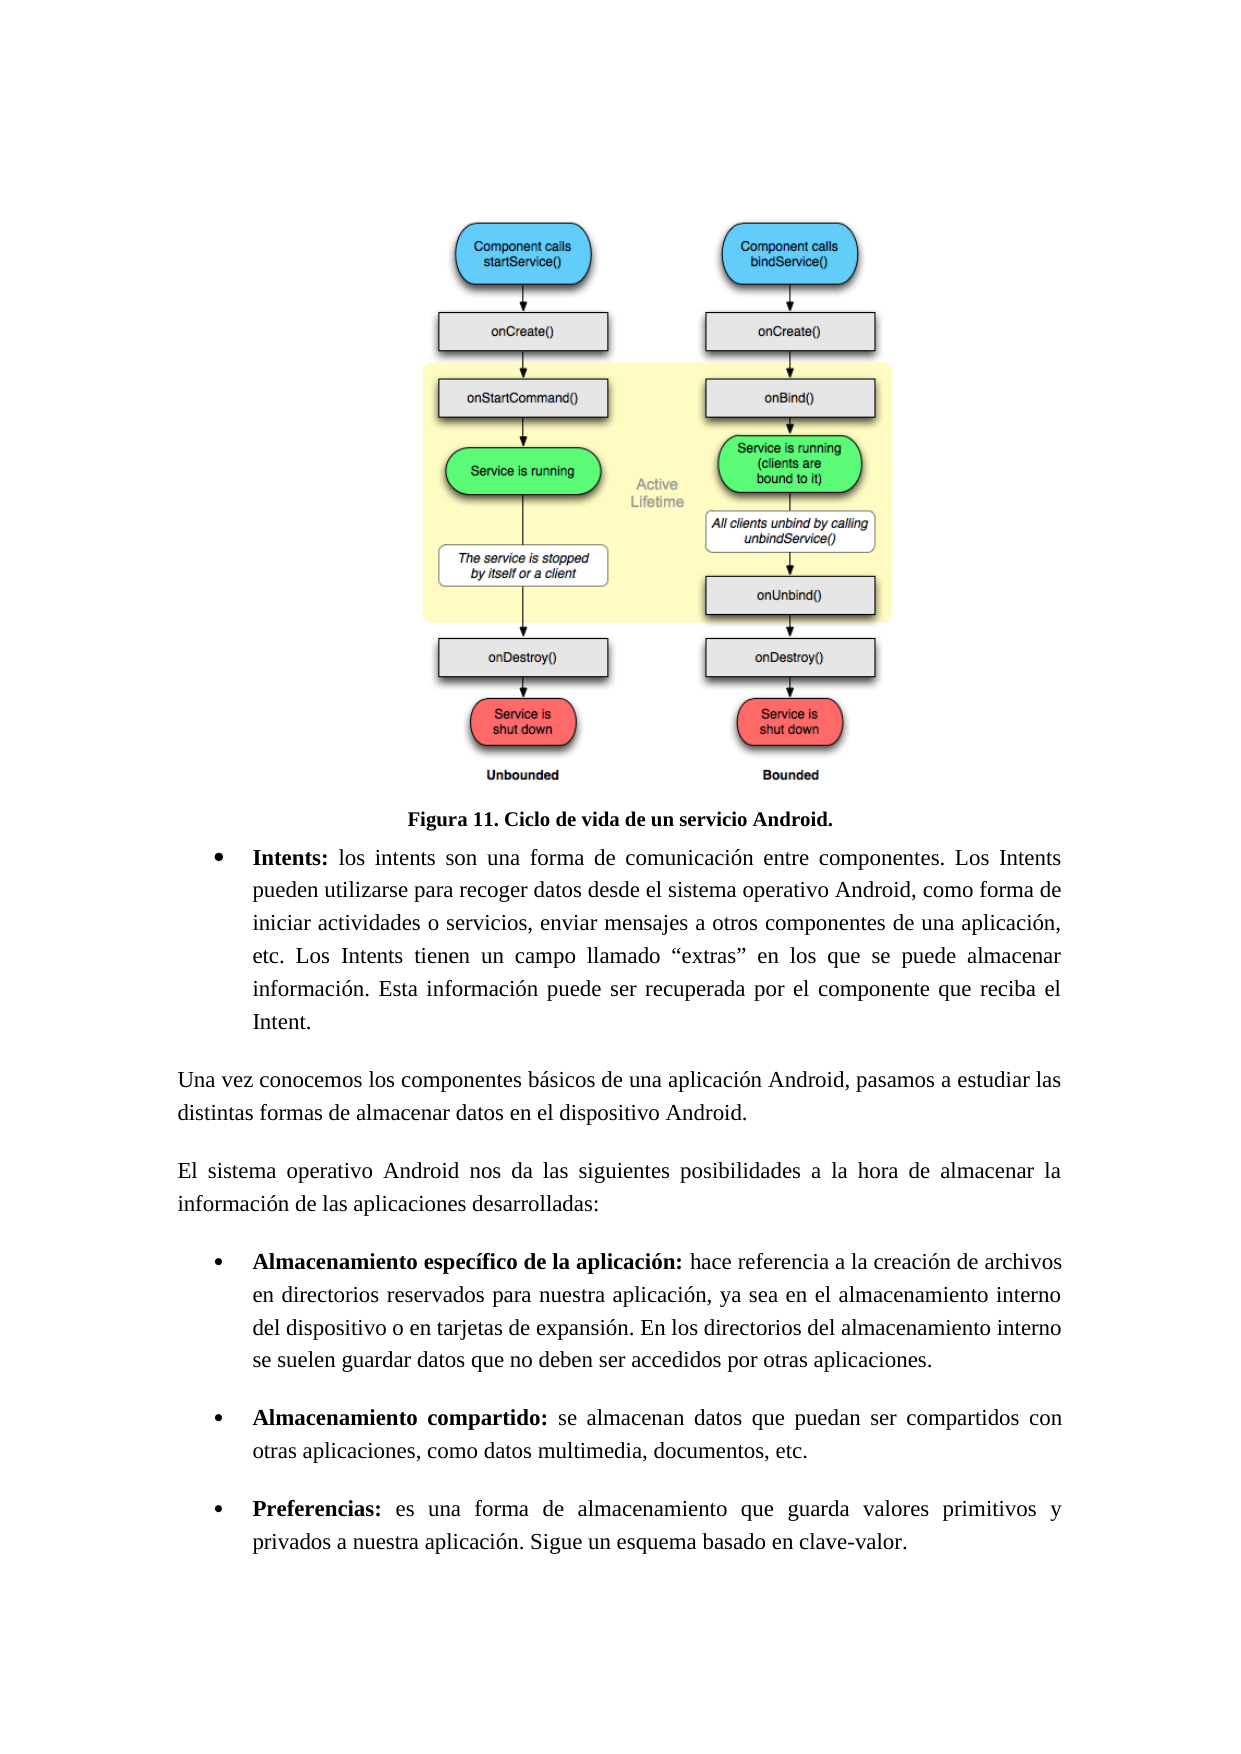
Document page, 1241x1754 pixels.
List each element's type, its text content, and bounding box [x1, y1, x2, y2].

picture [422, 215, 893, 783]
text El sistema operativo Android nos da las siguientes posibilidades a la hora de almacenar la información de las aplicaciones desarrolladas: [177, 1157, 1063, 1216]
list Almacenamiento específico de la aplicación: hace referencia a la creación de archivos en directorios reservados para nuestra aplicación, ya sea en el almacenamiento interno del dispositivo o en tarjetas de expansión. En los directorios del almacenamiento interno se suelen guardar datos que no deben ser accedidos por otras aplicaciones. [215, 1248, 1063, 1373]
text Una vez conocemos los componentes básicos de una aplicación Android, pasamos a estudiar las distintas formas de almacenar datos en el dispositivo Android. [177, 1066, 1063, 1125]
list Preferencias: es una forma de almacenamiento que guarda valores primitivos y privados a nuestra aplicación. Sigue un esquema basado en clave-valor. [215, 1495, 1063, 1554]
list Intents: los intents son una forma de comunicación entre componentes. Los Intents pueden utilizarse para recoger datos desde el sistema operativo Android, como forma de iniciar actividades o servicios, enviar mensajes a otros componentes de una aplicación, etc. Los Intents tienen un campo llamado “extras” en los que se puede almacenar información. Esta información puede ser recuperada por el componente que reciba el Intent. [215, 843, 1063, 1034]
text Figura 11. Ciclo de vida de un servicio Android. [177, 807, 1063, 831]
list Almacenamiento compartido: se almacenan datos que puedan ser compartidos con otras aplicaciones, como datos multimedia, documentos, etc. [215, 1404, 1063, 1464]
